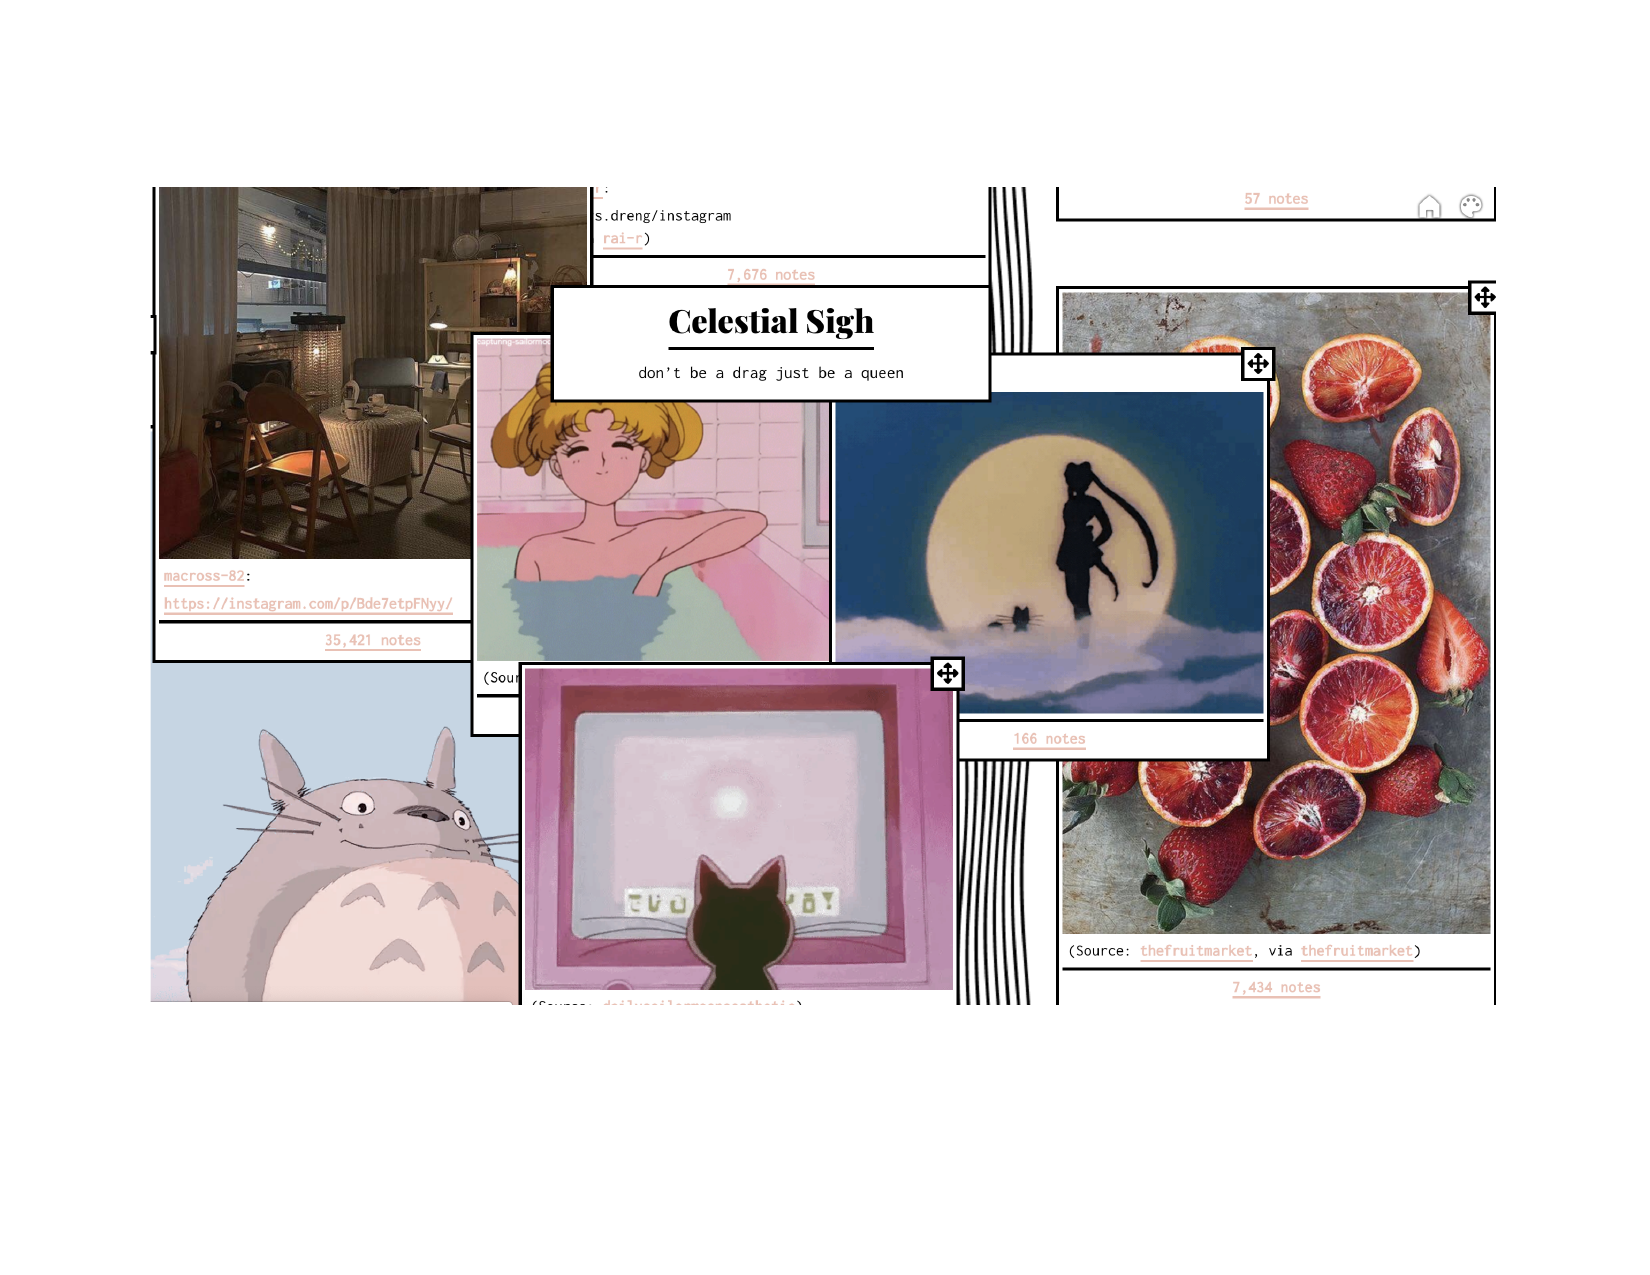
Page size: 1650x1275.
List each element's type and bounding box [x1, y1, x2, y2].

picture [150, 187, 1495, 1004]
